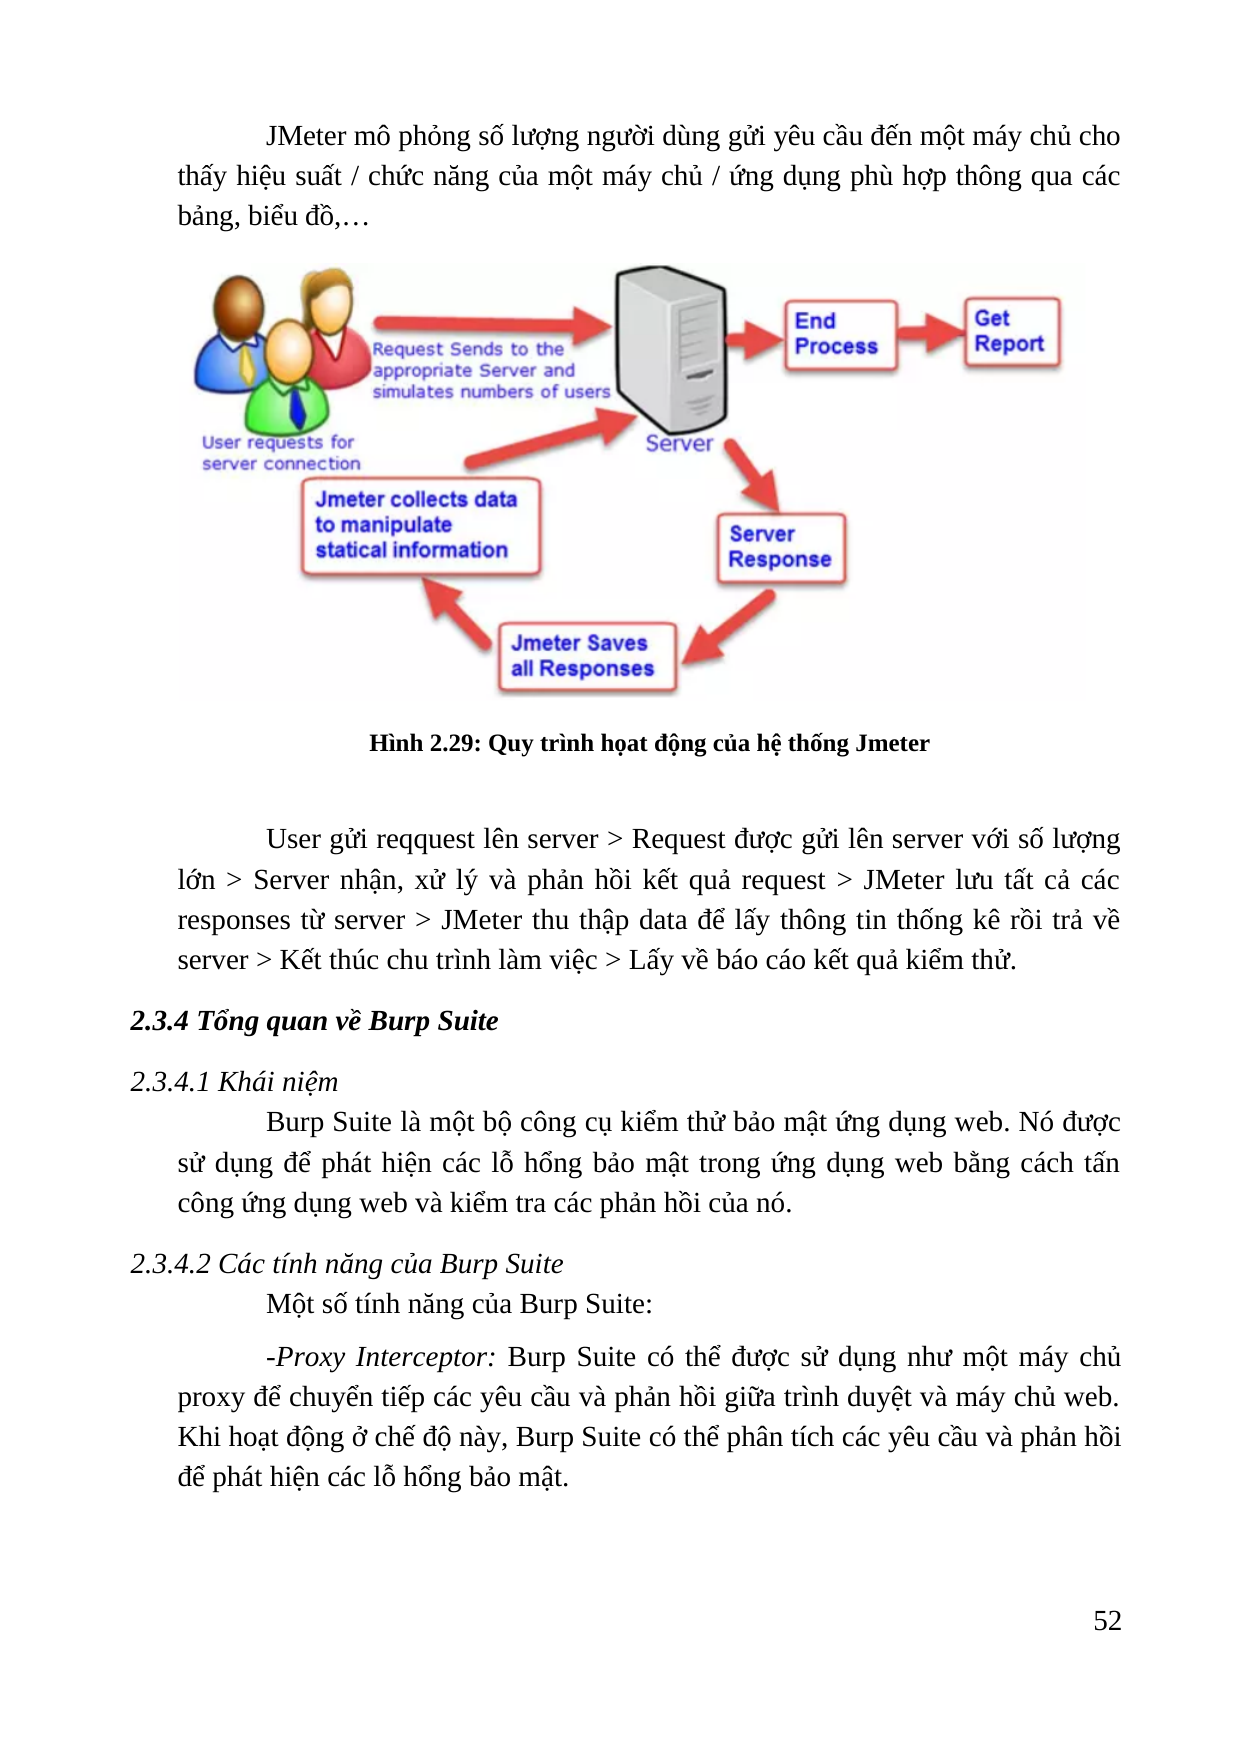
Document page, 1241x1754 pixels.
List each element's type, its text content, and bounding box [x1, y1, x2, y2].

subtitle Các tính năng của Burp Suite [130, 1246, 1122, 1279]
subtitle Khái niệm [130, 1064, 1122, 1098]
subtitle Tổng quan về Burp Suite [130, 1003, 1122, 1037]
text Burp Suite là một bộ công cụ kiểm thử bảo mật ứng dụng web. Nó được sử dụng để phát hiện các lỗ hổng bảo mật trong ứng dụng web bằng cách tấn công ứng dụng web và kiểm tra các phản hồi của nó. [177, 1104, 1122, 1218]
text JMeter mô phỏng số lượng người dùng gửi yêu cầu đến một máy chủ cho thấy hiệu suất / chức năng của một máy chủ / ứng dụng phù hợp thông qua các bảng, biểu đồ,… [177, 118, 1122, 232]
text User gửi reqquest lên server > Request được gửi lên server với số lượng lớn > Server nhận, xử lý và phản hồi kết quả request > JMeter lưu tất cả các responses từ server > JMeter thu thập data để lấy thông tin thống kê rồi trả về server > Kết thúc chu trình làm việc > Lấy về báo cáo kết quả kiểm thử. [177, 936, 1122, 976]
text Một số tính năng của Burp Suite: [177, 1286, 1122, 1320]
picture [177, 263, 1130, 711]
text -Proxy Interceptor: Burp Suite có thể được sử dụng như một máy chủ proxy để chuyển tiếp các yêu cầu và phản hồi giữa trình duyệt và máy chủ web. Khi hoạt động ở chế độ này, Burp Suite có thể phân tích các yêu cầu và phản hồi để phát hiện các lỗ hổng bảo mật. [177, 1339, 1122, 1493]
